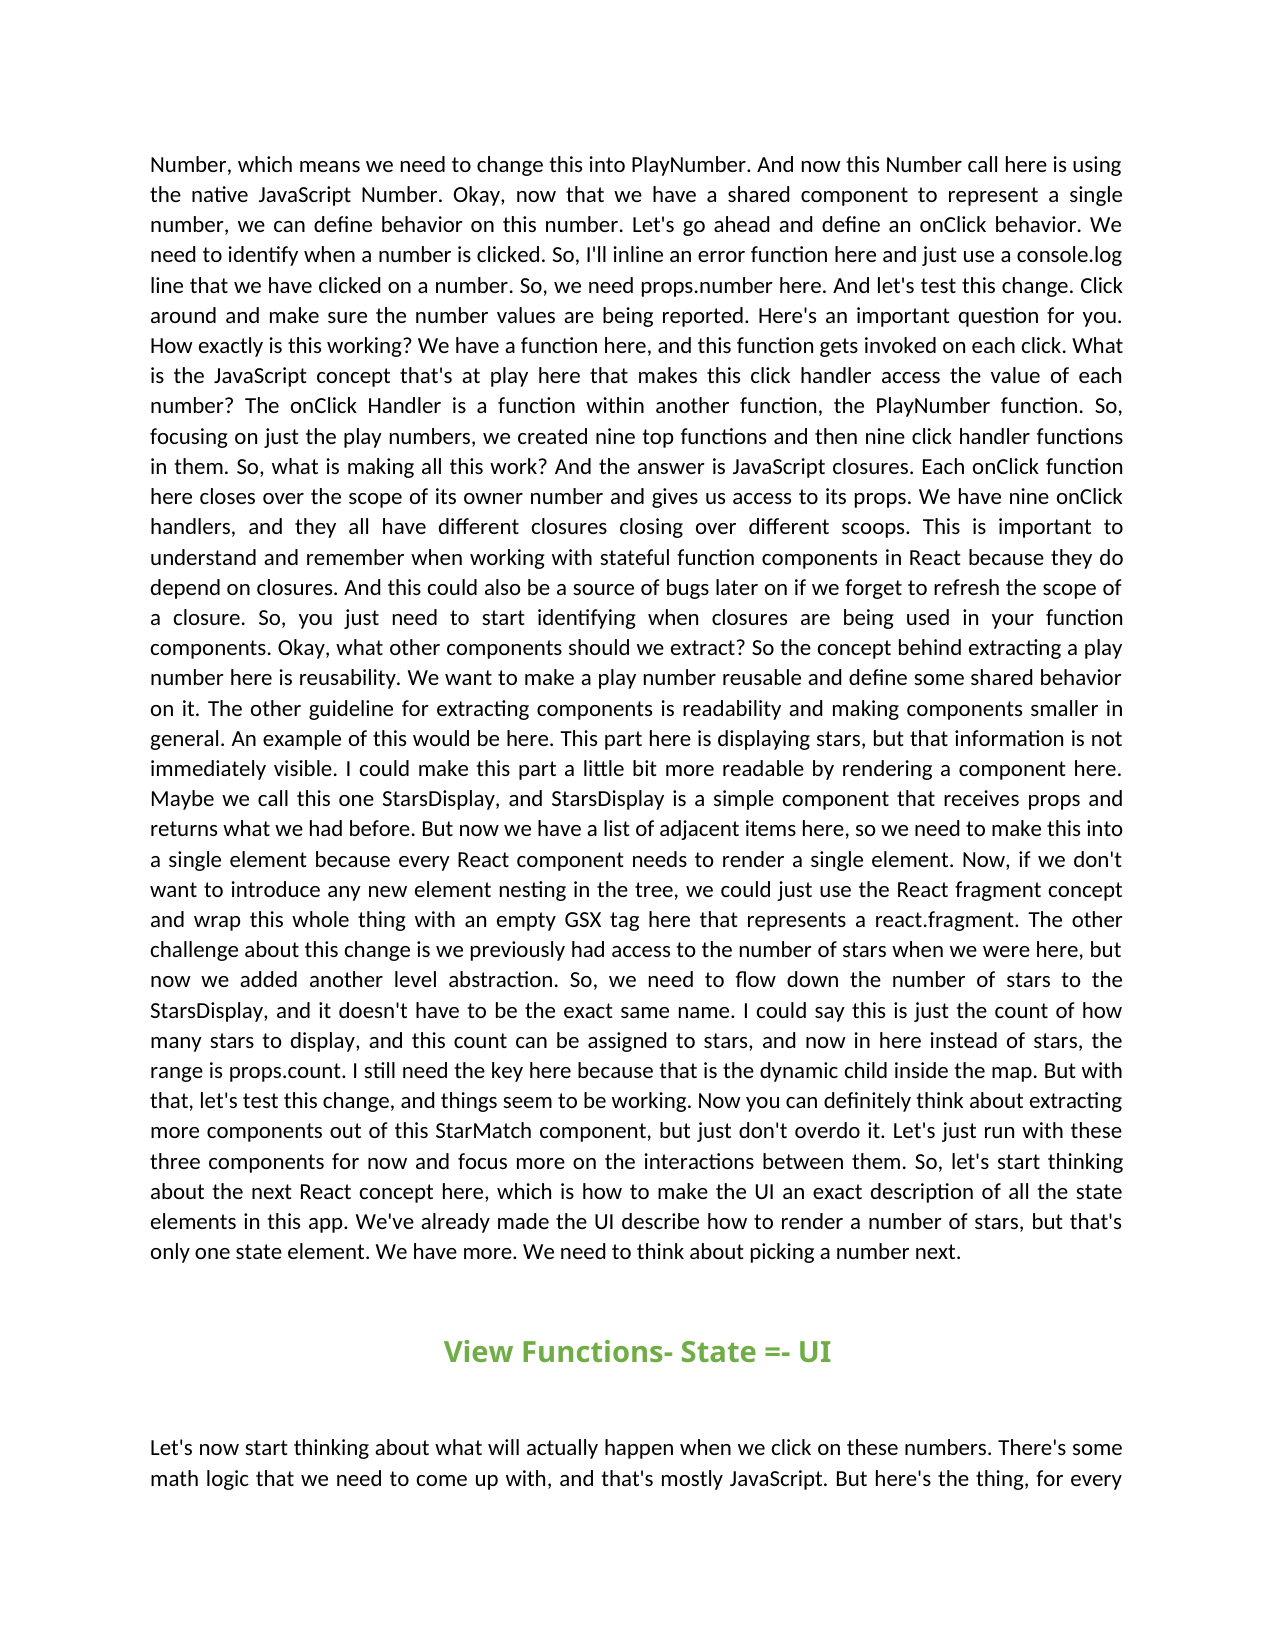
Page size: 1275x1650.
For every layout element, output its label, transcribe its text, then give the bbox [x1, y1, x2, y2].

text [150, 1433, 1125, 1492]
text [150, 150, 1125, 1266]
subtitle View Functions- State =- UI [150, 1331, 1125, 1371]
